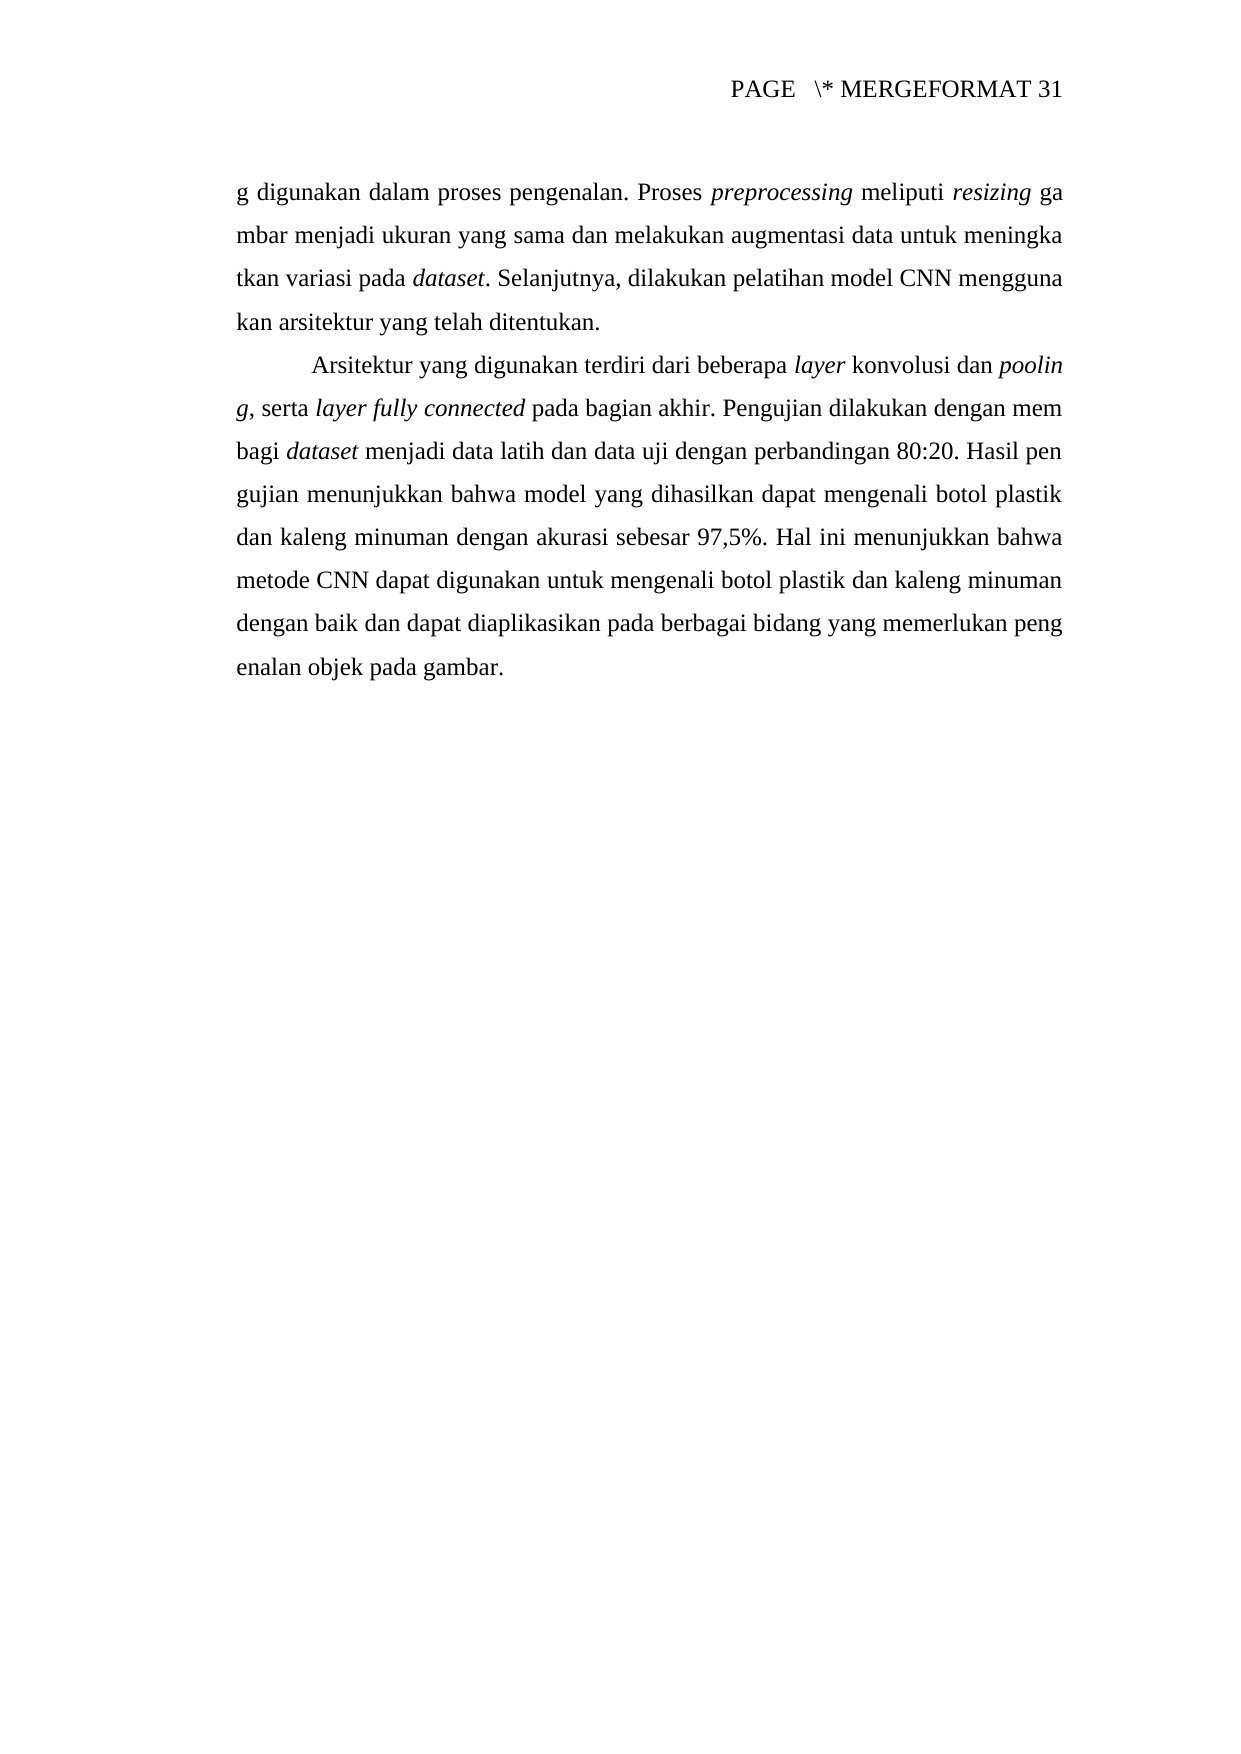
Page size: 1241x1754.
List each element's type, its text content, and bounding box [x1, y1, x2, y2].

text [236, 177, 1063, 335]
text Arsitektur yang digunakan terdiri dari beberapa layer konvolusi dan pooling, serta layer fully connected pada bagian akhir. Pengujian dilakukan dengan membagi dataset menjadi data latih dan data uji dengan perbandingan 80:20. Hasil pengujian menunjukkan bahwa model yang dihasilkan dapat mengenali botol plastik dan kaleng minuman dengan akurasi sebesar 97,5%. Hal ini menunjukkan bahwa metode CNN dapat digunakan untuk mengenali botol plastik dan kaleng minuman dengan baik dan dapat diaplikasikan pada berbagai bidang yang memerlukan pengenalan objek pada gambar. [236, 350, 1063, 680]
